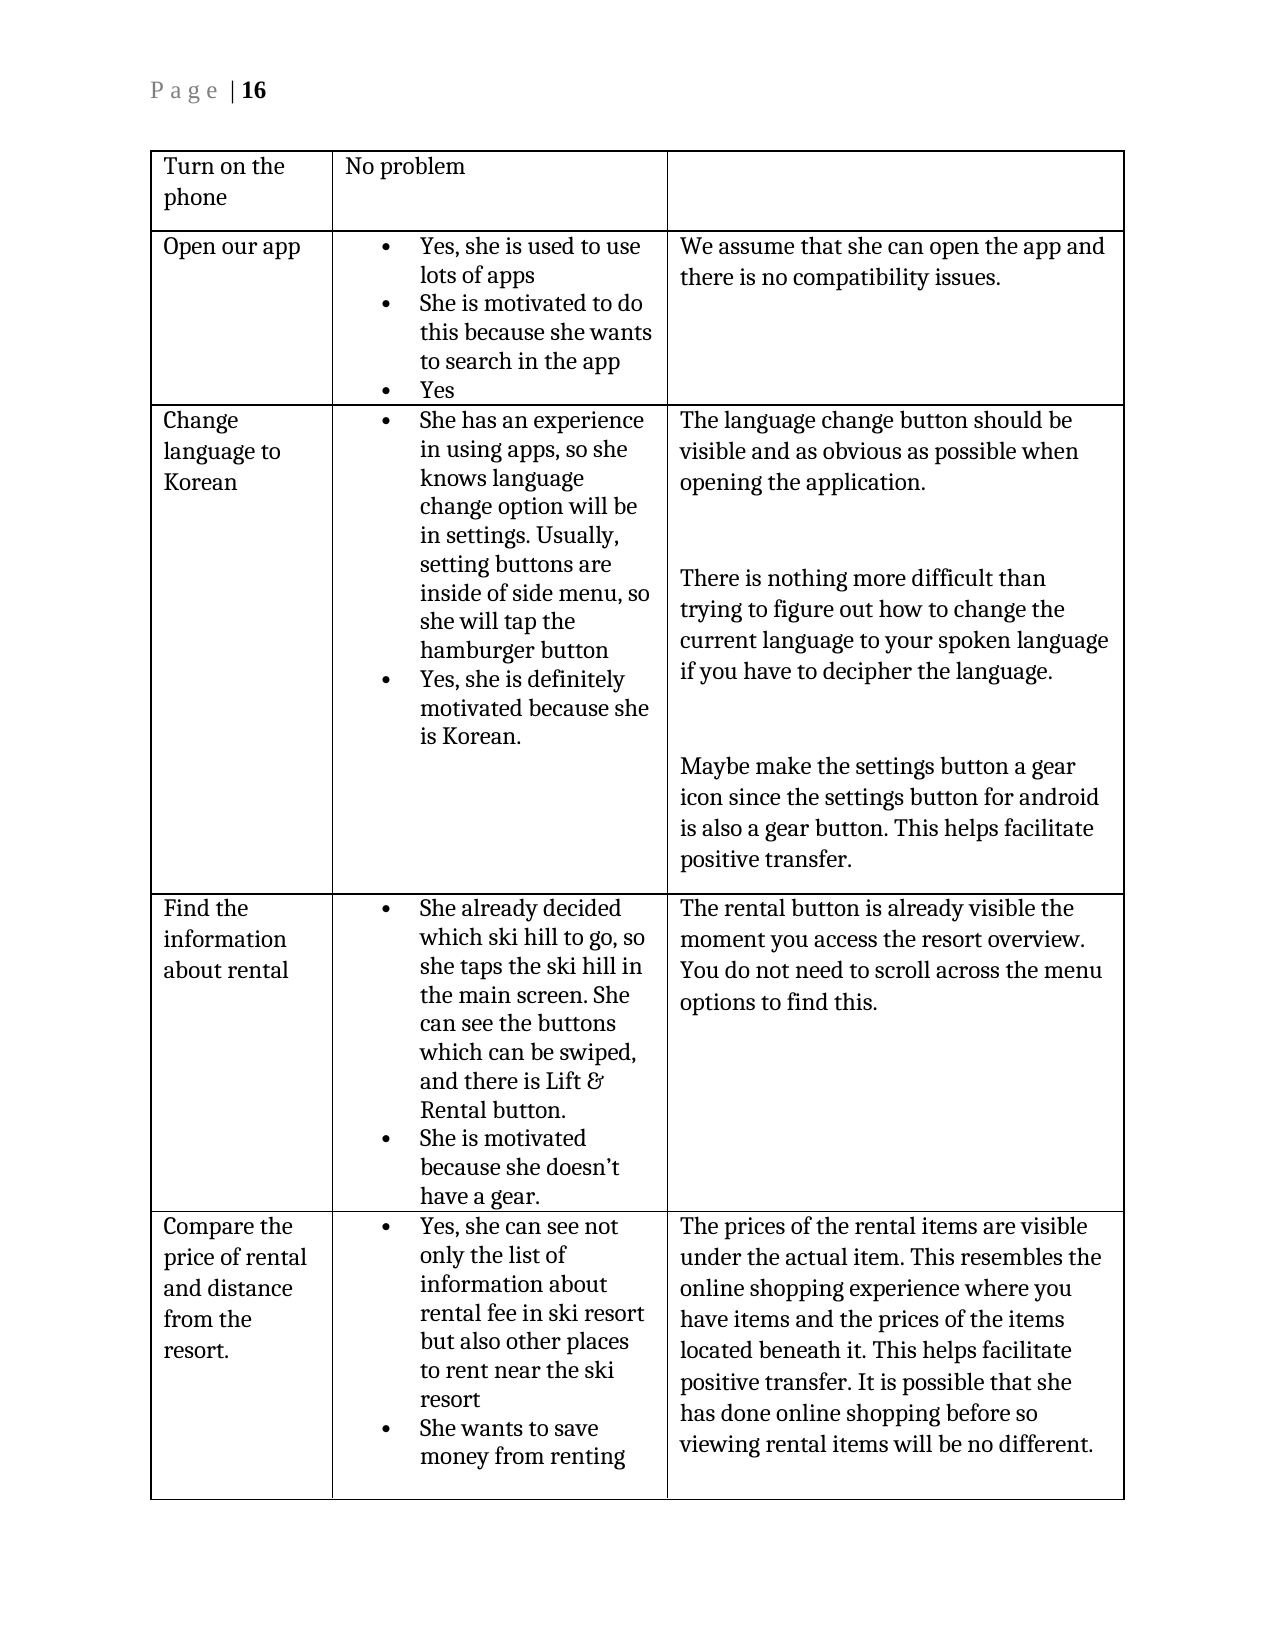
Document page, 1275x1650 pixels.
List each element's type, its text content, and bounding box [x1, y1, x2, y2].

table_cell Find the information about rental [152, 895, 332, 1211]
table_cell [333, 1212, 667, 1498]
table_cell Turn on the phone [152, 152, 332, 230]
table_cell The language change button should be visible and as obvious as possible when opening the application. There is nothing more difficult than trying to figure out how to change the current language to your spoken language if you have to decipher the language. Maybe make the settings button a gear icon since the settings button for android is also a gear button. This helps facilitate positive transfer. [668, 406, 1123, 893]
table_cell The rental button is already visible the moment you access the resort overview. You do not need to scroll across the menu options to find this. [668, 895, 1123, 1211]
table_cell She has an experience in using apps, so she knows language change option will be in settings. Usually, setting buttons are inside of side menu, so she will tap the hamburger button Yes, she is definitely motivated because she is Korean. [333, 406, 667, 893]
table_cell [152, 1212, 332, 1498]
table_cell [668, 1212, 1123, 1498]
table_cell [668, 152, 1123, 230]
table_cell She already decided which ski hill to go, so she taps the ski hill in the main screen. She can see the buttons which can be swiped, and there is Lift & Rental button. She is motivated because she doesn’t have a gear. [333, 895, 667, 1211]
table_cell Open our app [152, 232, 332, 404]
table_cell No problem [333, 152, 667, 230]
table_cell Yes, she is used to use lots of apps She is motivated to do this because she wants to search in the app Yes [333, 232, 667, 404]
table_cell We assume that she can open the app and there is no compatibility issues. [668, 232, 1123, 404]
table_cell Change language to Korean [152, 406, 332, 893]
